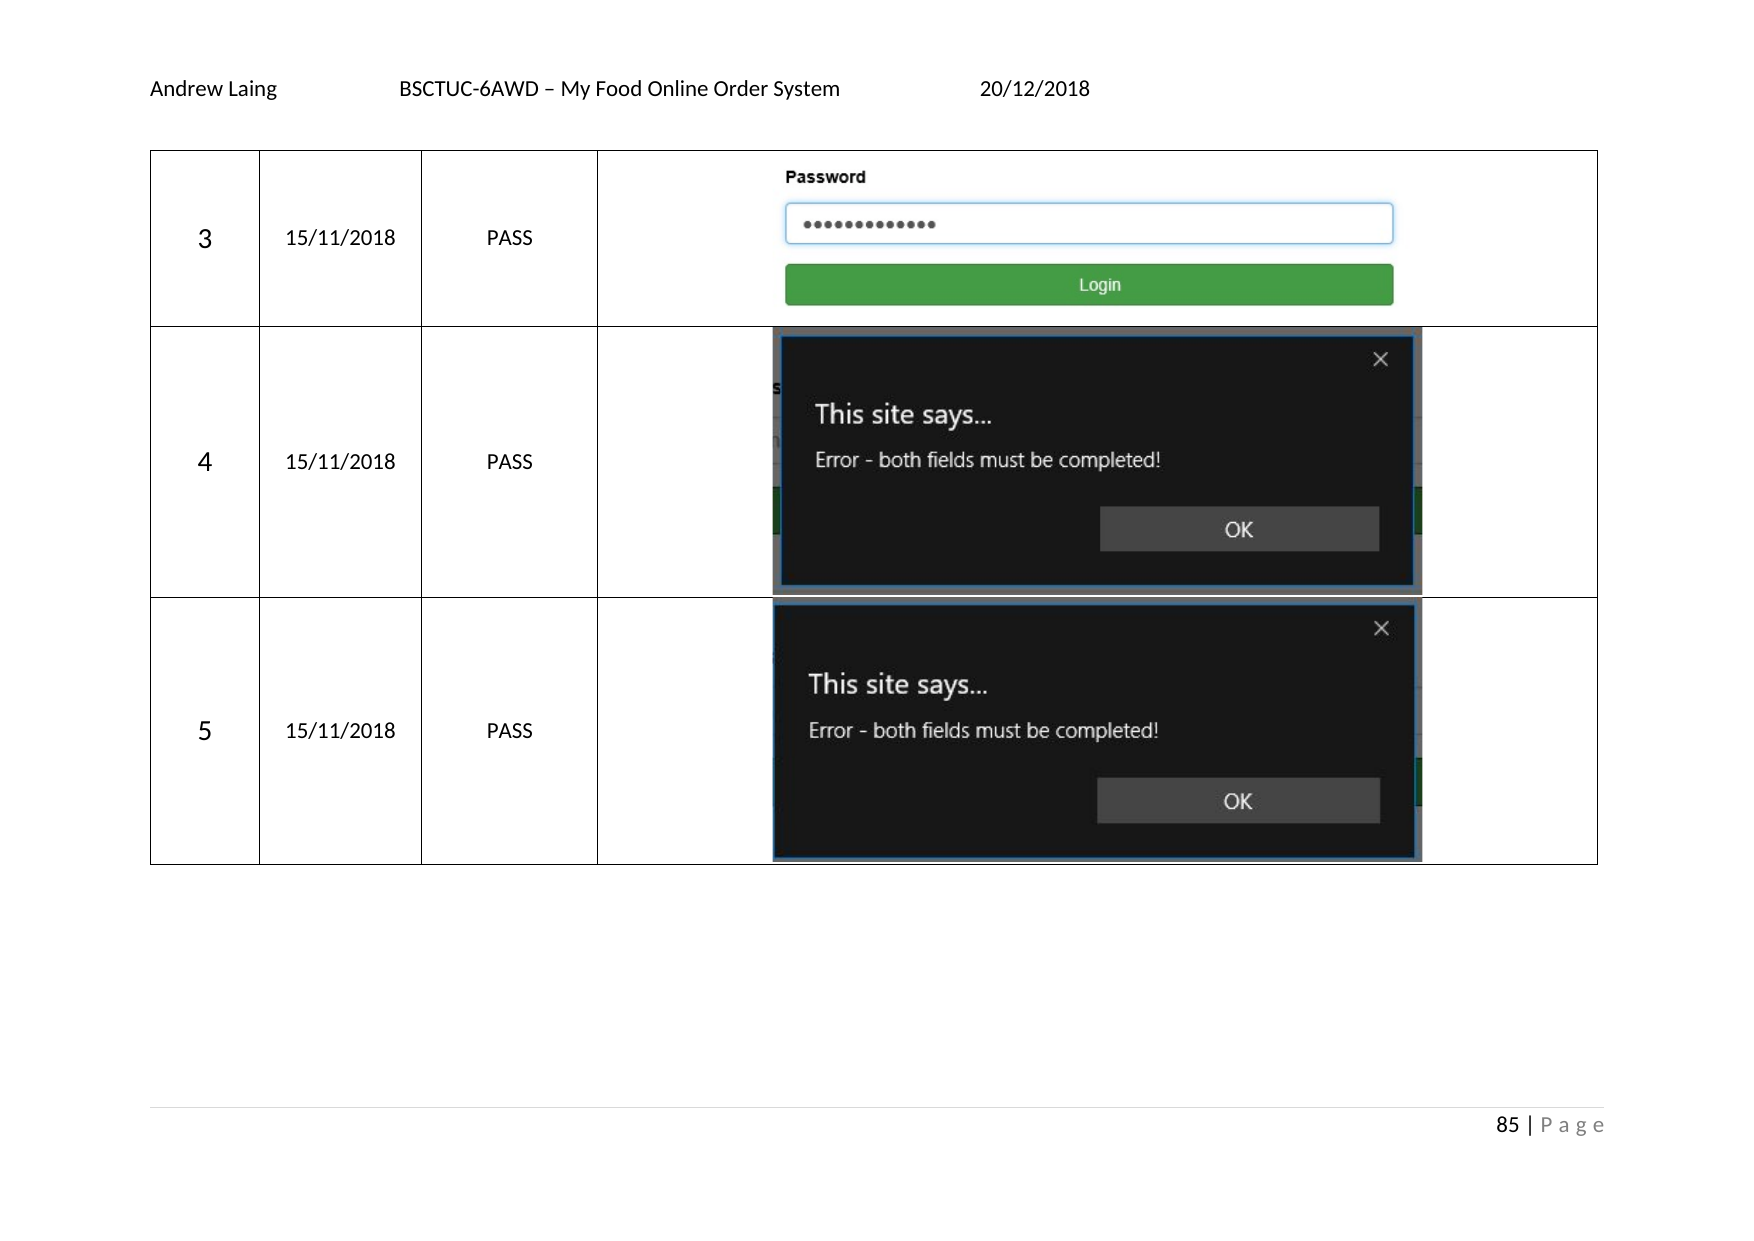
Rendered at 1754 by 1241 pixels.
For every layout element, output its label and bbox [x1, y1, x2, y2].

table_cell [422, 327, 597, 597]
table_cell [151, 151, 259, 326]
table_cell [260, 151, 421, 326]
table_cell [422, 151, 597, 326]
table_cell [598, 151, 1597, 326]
picture [772, 597, 1423, 862]
picture [772, 327, 1423, 595]
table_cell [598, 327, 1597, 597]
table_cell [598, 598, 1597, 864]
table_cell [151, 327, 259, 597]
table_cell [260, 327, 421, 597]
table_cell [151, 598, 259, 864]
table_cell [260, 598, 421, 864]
picture [772, 151, 1423, 324]
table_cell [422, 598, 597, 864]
